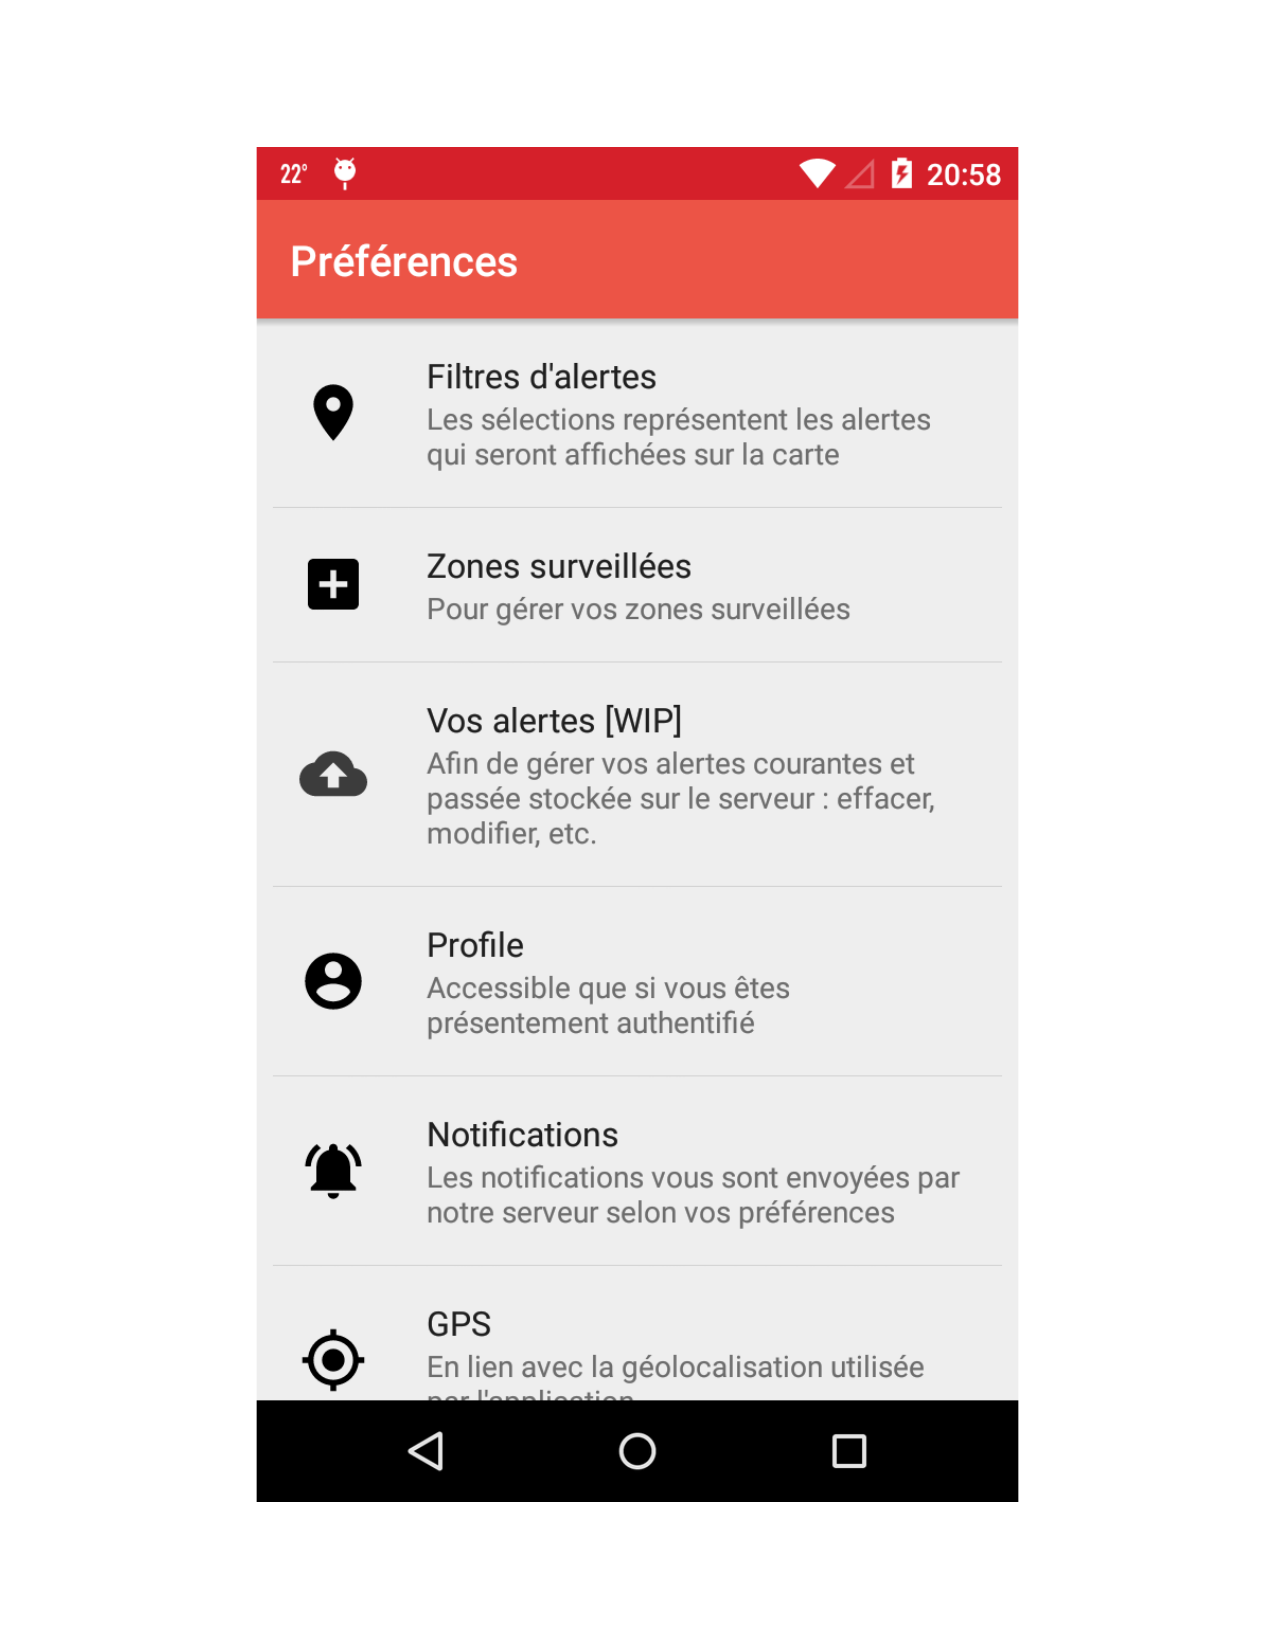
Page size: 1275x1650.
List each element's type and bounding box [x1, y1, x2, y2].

picture [256, 147, 1019, 1502]
